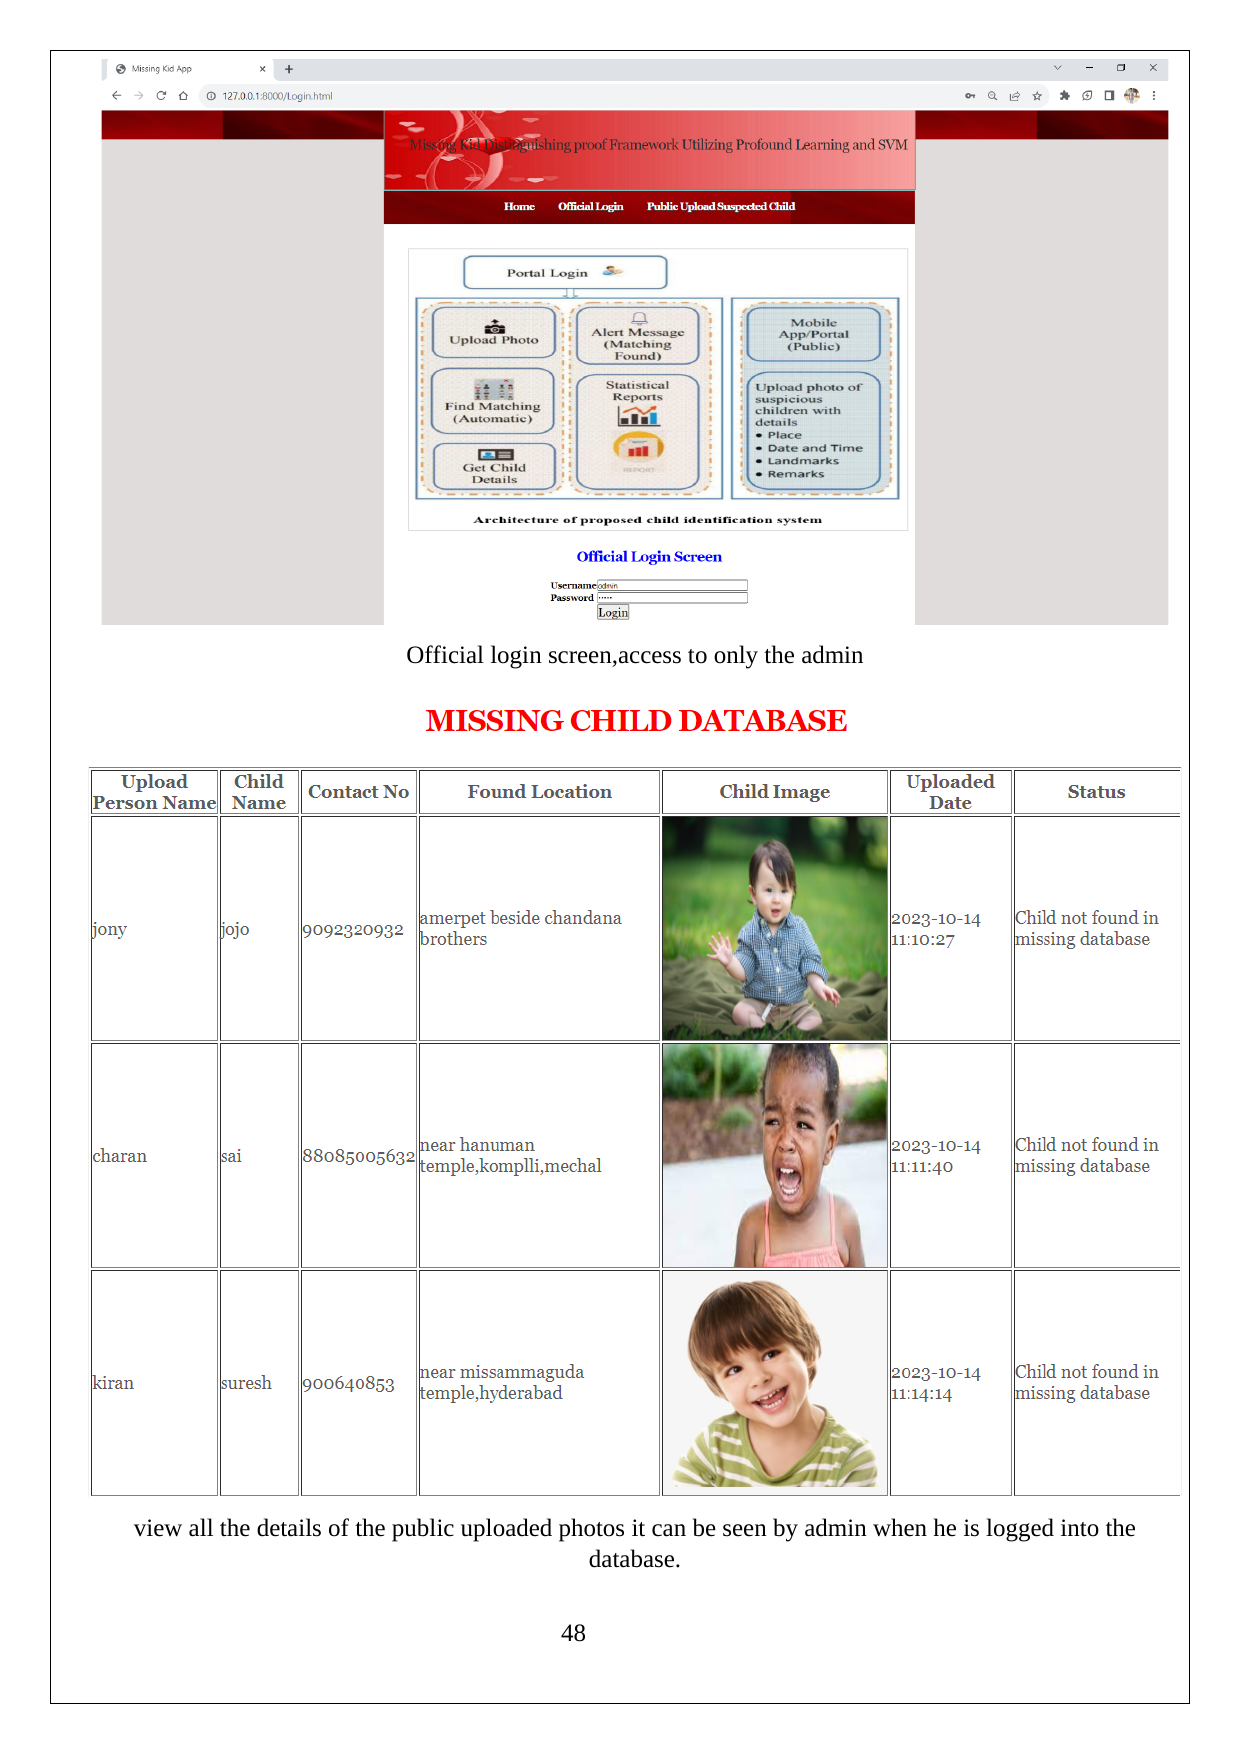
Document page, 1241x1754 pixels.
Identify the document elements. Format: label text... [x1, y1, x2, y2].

picture [88, 684, 1182, 1497]
text Official login screen,access to only the admin [89, 640, 1181, 669]
picture [101, 59, 1169, 625]
text view all the details of the public uploaded photos it can be seen by admin when he is logged into the database. [89, 1513, 1181, 1572]
